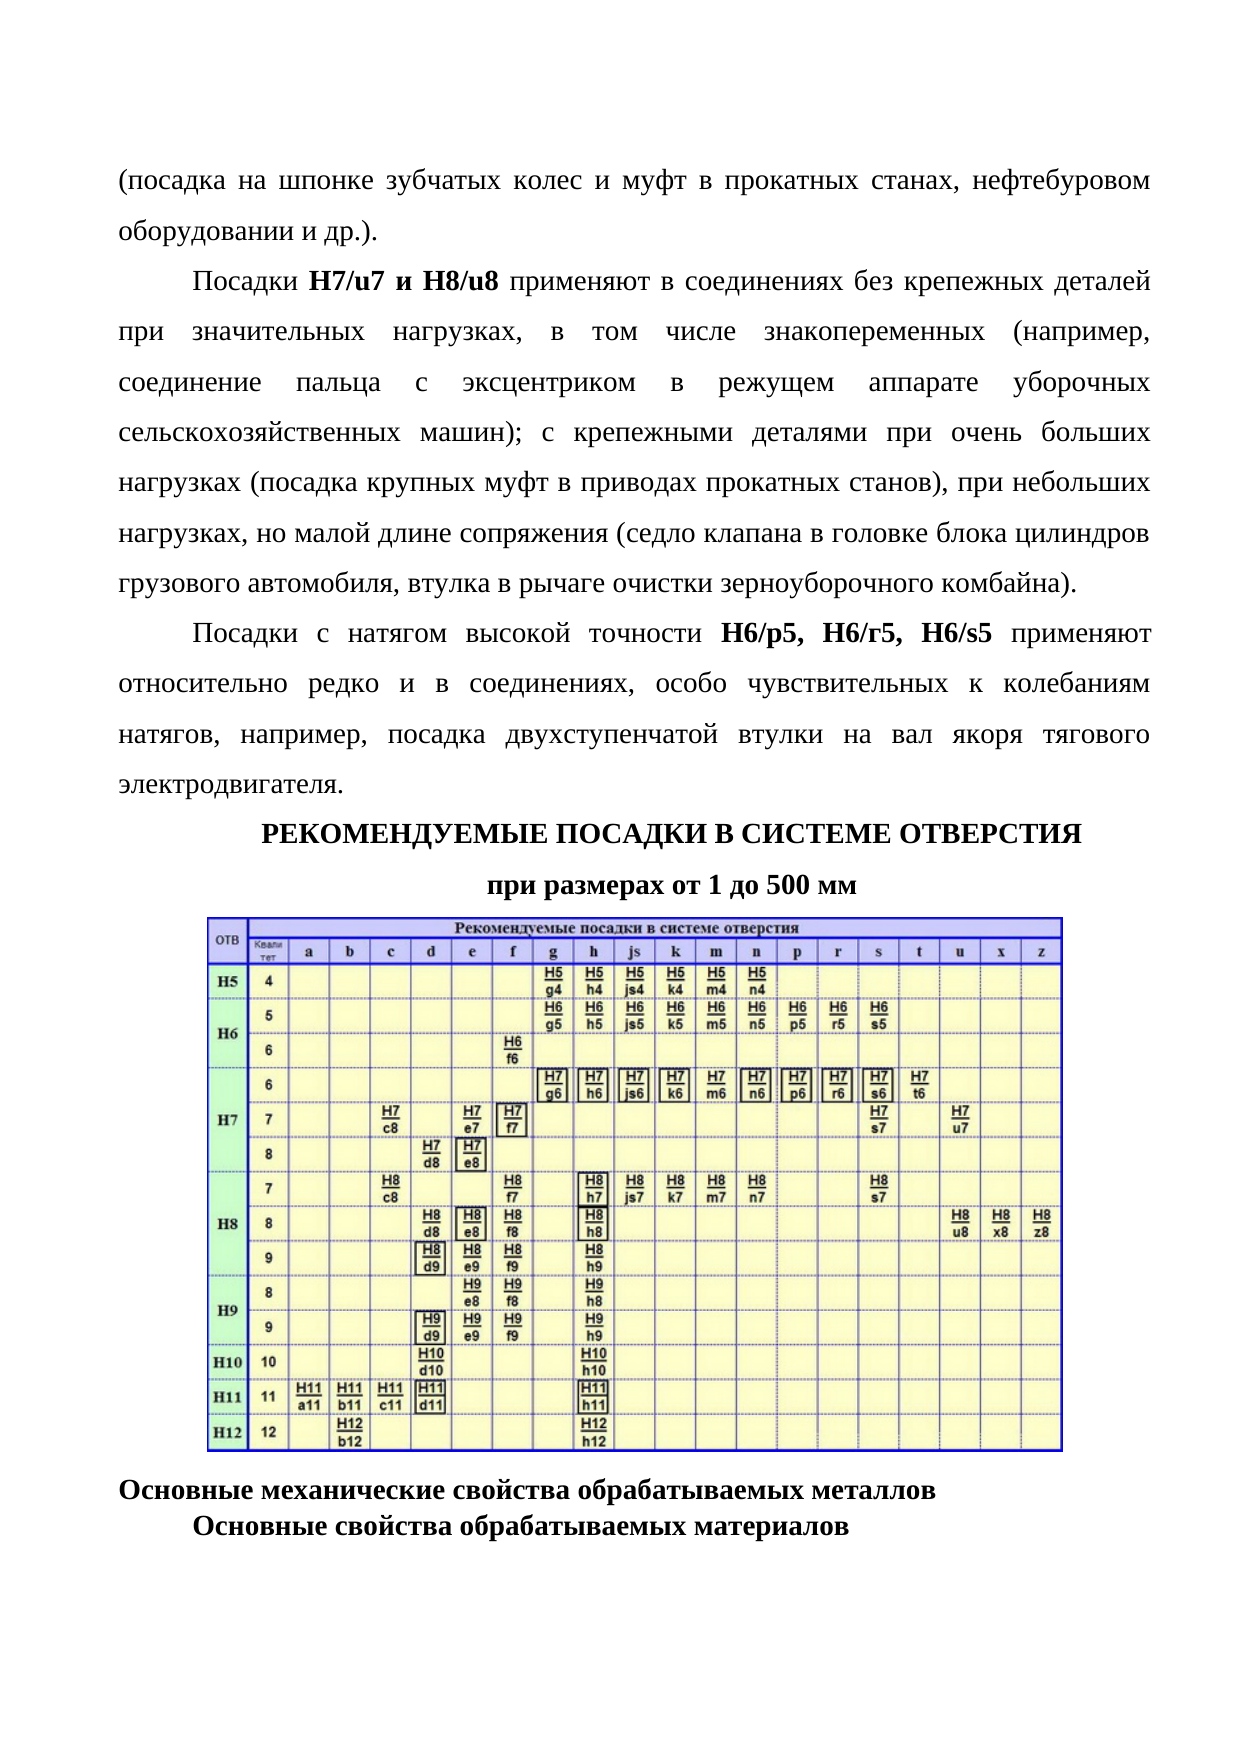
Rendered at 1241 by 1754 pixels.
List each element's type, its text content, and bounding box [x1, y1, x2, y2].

text Основные свойства обрабатываемых материалов [118, 1508, 1152, 1542]
text Посадки Н7/u7 и Н8/u8 применяют в соединениях без крепежных деталей при значительных нагрузках, в том числе знакопеременных (например, соединение пальца с эксцентриком в режущем аппарате уборочных сельскохозяйственных машин); с крепежными деталями при очень больших нагрузках (посадка крупных муфт в приводах прокатных станов), при небольших нагрузках, но малой длине сопряжения (седло клапана в головке блока цилиндров грузового автомобиля, втулка в рычаге очистки зерноуборочного комбайна). [118, 263, 1152, 598]
subtitle Основные механические свойства обрабатываемых металлов [118, 1472, 1152, 1506]
text РЕКОМЕНДУЕМЫЕ ПОСАДКИ В СИСТЕМЕ ОТВЕРСТИЯ [118, 817, 1152, 850]
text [118, 162, 1152, 246]
text при размерах от 1 до 500 мм [118, 867, 1152, 900]
picture [207, 917, 1063, 1452]
text Посадки с натягом высокой точности Н6/р5, Н6/г5, H6/s5 применяют относительно редко и в соединениях, особо чувствительных к колебаниям натягов, например, посадка двухступенчатой втулки на вал якоря тягового электродвигателя. [118, 615, 1152, 800]
